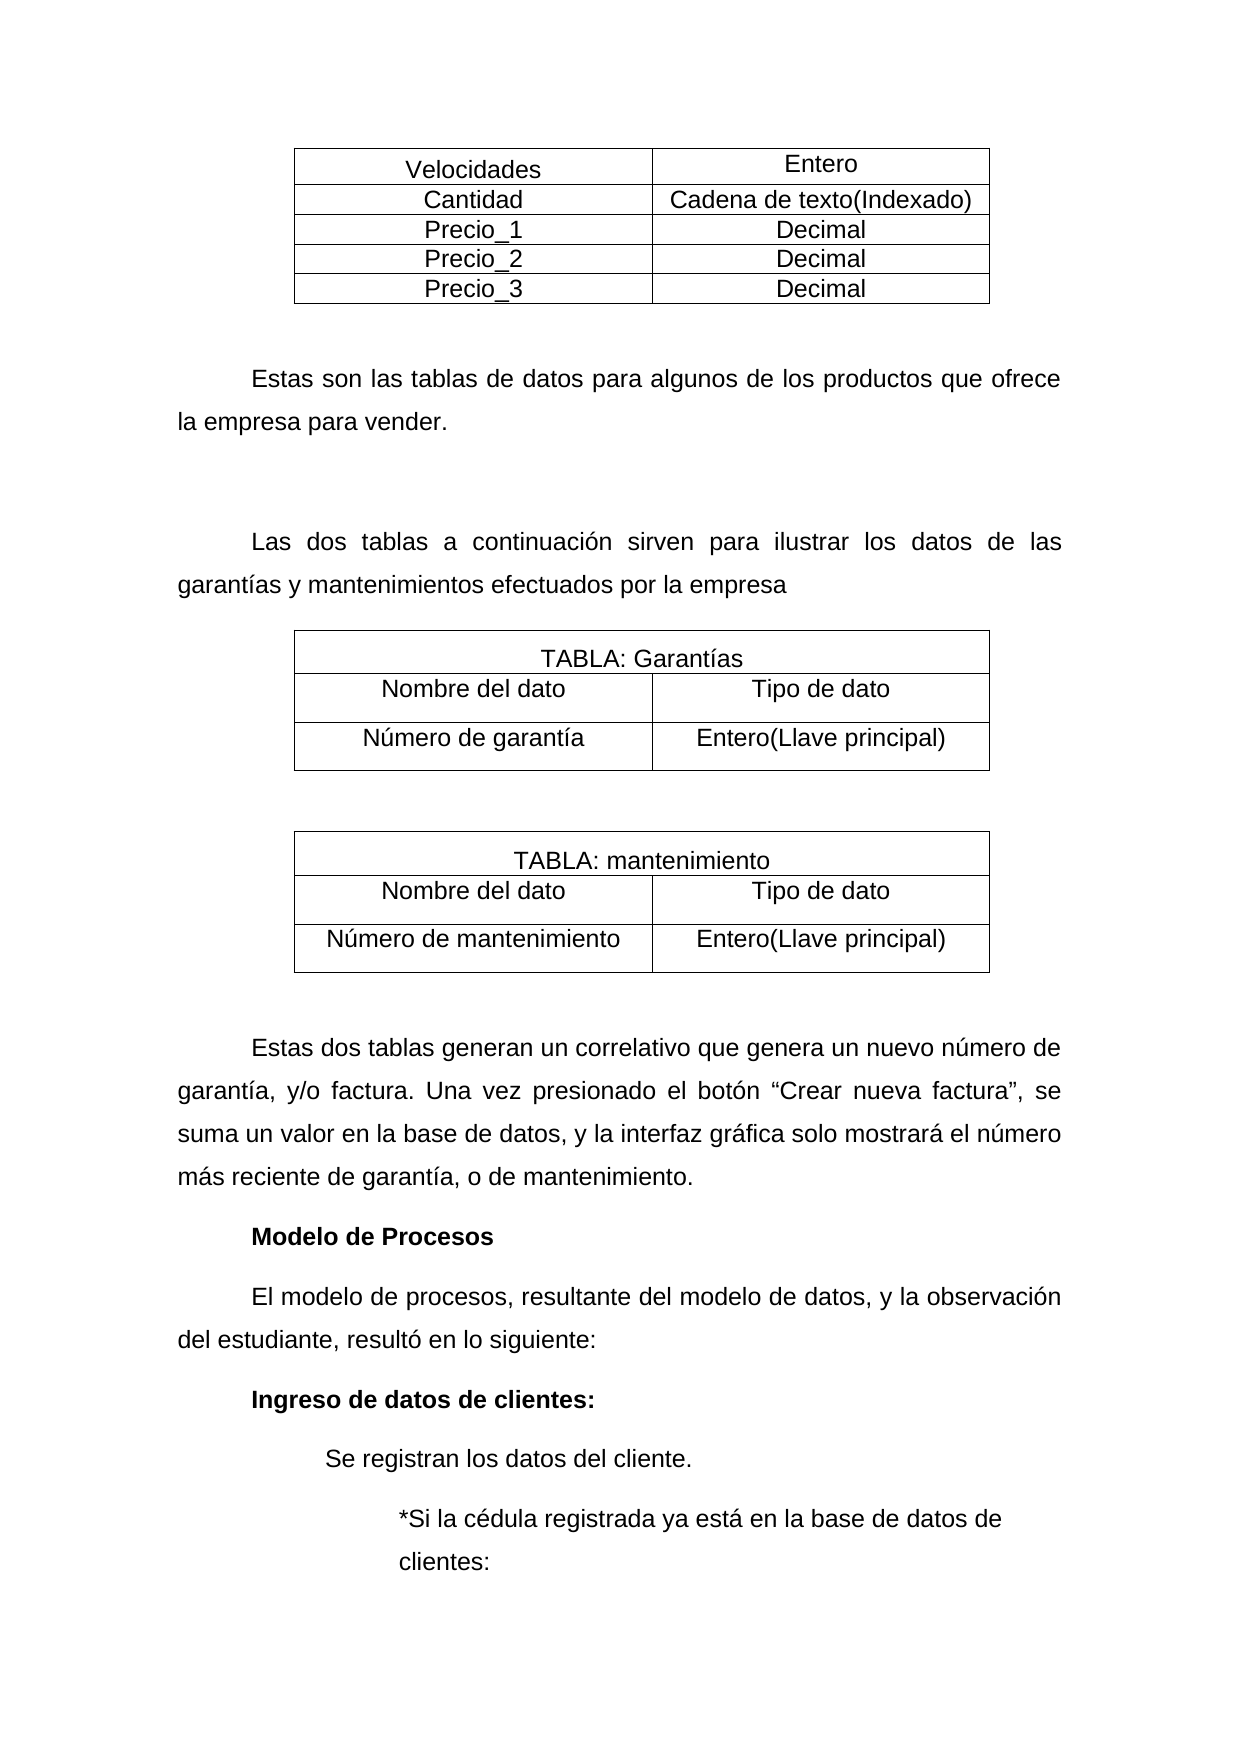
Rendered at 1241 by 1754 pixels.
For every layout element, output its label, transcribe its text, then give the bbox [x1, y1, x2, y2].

table_cell Nombre del dato [295, 876, 652, 923]
table_cell Tipo de dato [653, 674, 989, 722]
text *Si la cédula registrada ya está en la base de datos de clientes: [177, 1504, 1063, 1576]
table_cell Precio_2 [295, 245, 652, 273]
table_cell Decimal [653, 215, 989, 243]
text Modelo de Procesos [177, 1222, 1063, 1251]
table_cell Nombre del dato [295, 674, 652, 722]
text Estas son las tablas de datos para algunos de los productos que ofrece la empresa para vender. [177, 364, 1063, 436]
table_cell Cantidad [295, 185, 652, 214]
text El modelo de procesos, resultante del modelo de datos, y la observación del estudiante, resultó en lo siguiente: [177, 1282, 1063, 1354]
table_cell Decimal [653, 245, 989, 273]
table_cell Número de mantenimiento [295, 925, 652, 972]
table_cell Entero(Llave principal) [653, 723, 989, 770]
table_cell Tipo de dato [653, 876, 989, 923]
text Las dos tablas a continuación sirven para ilustrar los datos de las garantías y mantenimientos efectuados por la empresa [177, 527, 1063, 598]
table_cell Precio_1 [295, 215, 652, 243]
text Se registran los datos del cliente. [177, 1444, 1063, 1473]
table_cell Entero(Llave principal) [653, 925, 989, 972]
table_cell Cadena de texto(Indexado) [653, 185, 989, 214]
table_cell Velocidades [295, 149, 652, 184]
table_cell Precio_3 [295, 274, 652, 303]
text Estas dos tablas generan un correlativo que genera un nuevo número de garantía, y/o factura. Una vez presionado el botón “Crear nueva factura”, se suma un valor en la base de datos, y la interfaz gráfica solo mostrará el número más reciente de garantía, o de mantenimiento. [177, 1033, 1063, 1191]
table_cell Número de garantía [295, 723, 652, 770]
table_cell Decimal [653, 274, 989, 303]
text Ingreso de datos de clientes: [177, 1385, 1063, 1413]
table_cell Entero [653, 149, 989, 184]
table_header TABLA: mantenimiento [295, 832, 989, 875]
table_header TABLA: Garantías [295, 631, 989, 673]
